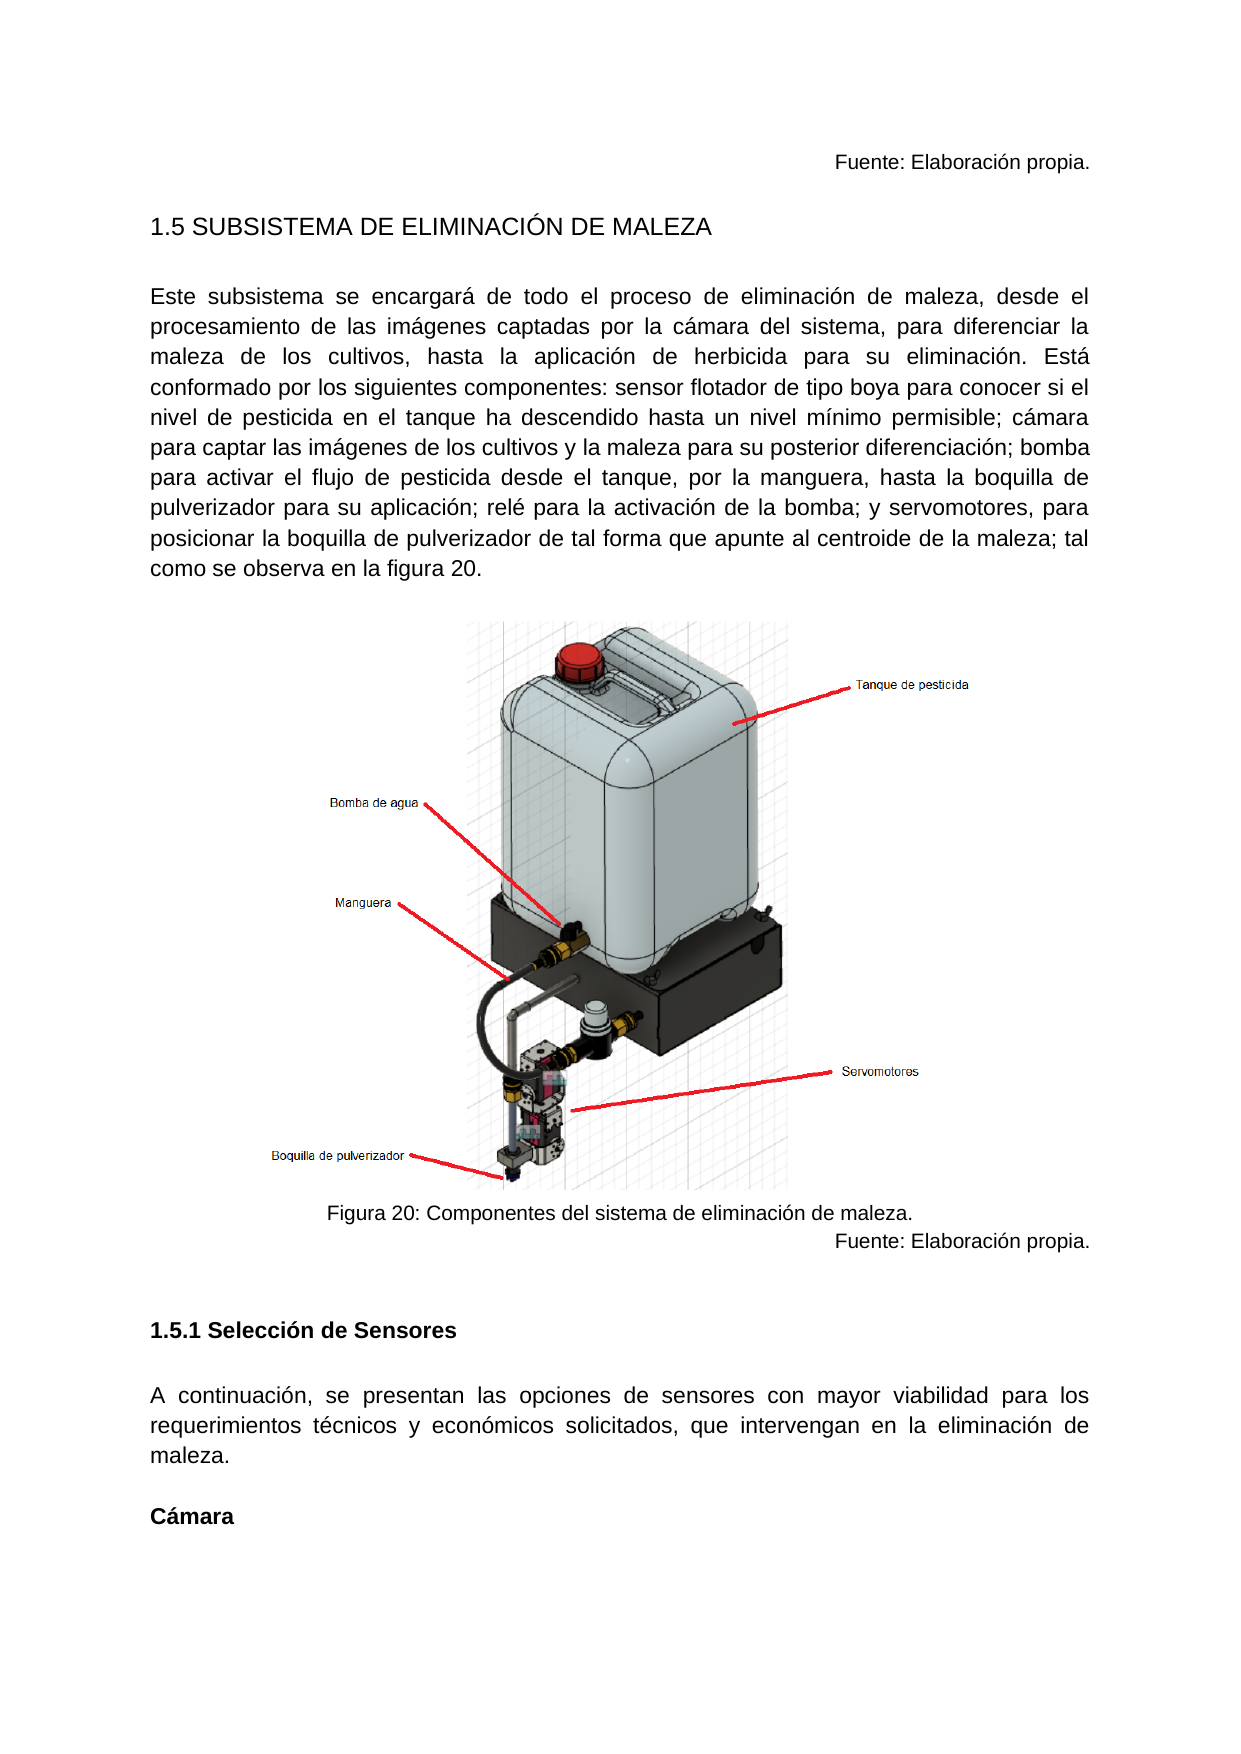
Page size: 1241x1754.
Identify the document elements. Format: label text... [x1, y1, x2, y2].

text Este subsistema se encargará de todo el proceso de eliminación de maleza, desde el procesamiento de las imágenes captadas por la cámara del sistema, para diferenciar la maleza de los cultivos, hasta la aplicación de herbicida para su eliminación. Está conformado por los siguientes componentes: sensor flotador de tipo boya para conocer si el nivel de pesticida en el tanque ha descendido hasta un nivel mínimo permisible; cámara para captar las imágenes de los cultivos y la maleza para su posterior diferenciación; bomba para activar el flujo de pesticida desde el tanque, por la manguera, hasta la boquilla de pulverizador para su aplicación; relé para la activación de la bomba; y servomotores, para posicionar la boquilla de pulverizador de tal forma que apunte al centroide de la maleza; tal como se observa en la figura 20. [150, 283, 1090, 581]
text Fuente: Elaboración propia. [150, 1229, 1090, 1253]
text Cámara [150, 1503, 1090, 1529]
subtitle 1.5 SUBSISTEMA DE ELIMINACIÓN DE MALEZA [150, 211, 1090, 240]
picture [264, 615, 976, 1198]
text Figura 20: Componentes del sistema de eliminación de maleza. [150, 1201, 1090, 1225]
text A continuación, se presentan las opciones de sensores con mayor viabilidad para los requerimientos técnicos y económicos solicitados, que intervengan en la eliminación de maleza. [150, 1382, 1090, 1469]
subtitle 1.5.1 Selección de Sensores [150, 1317, 1090, 1343]
text Fuente: Elaboración propia. [150, 150, 1090, 174]
